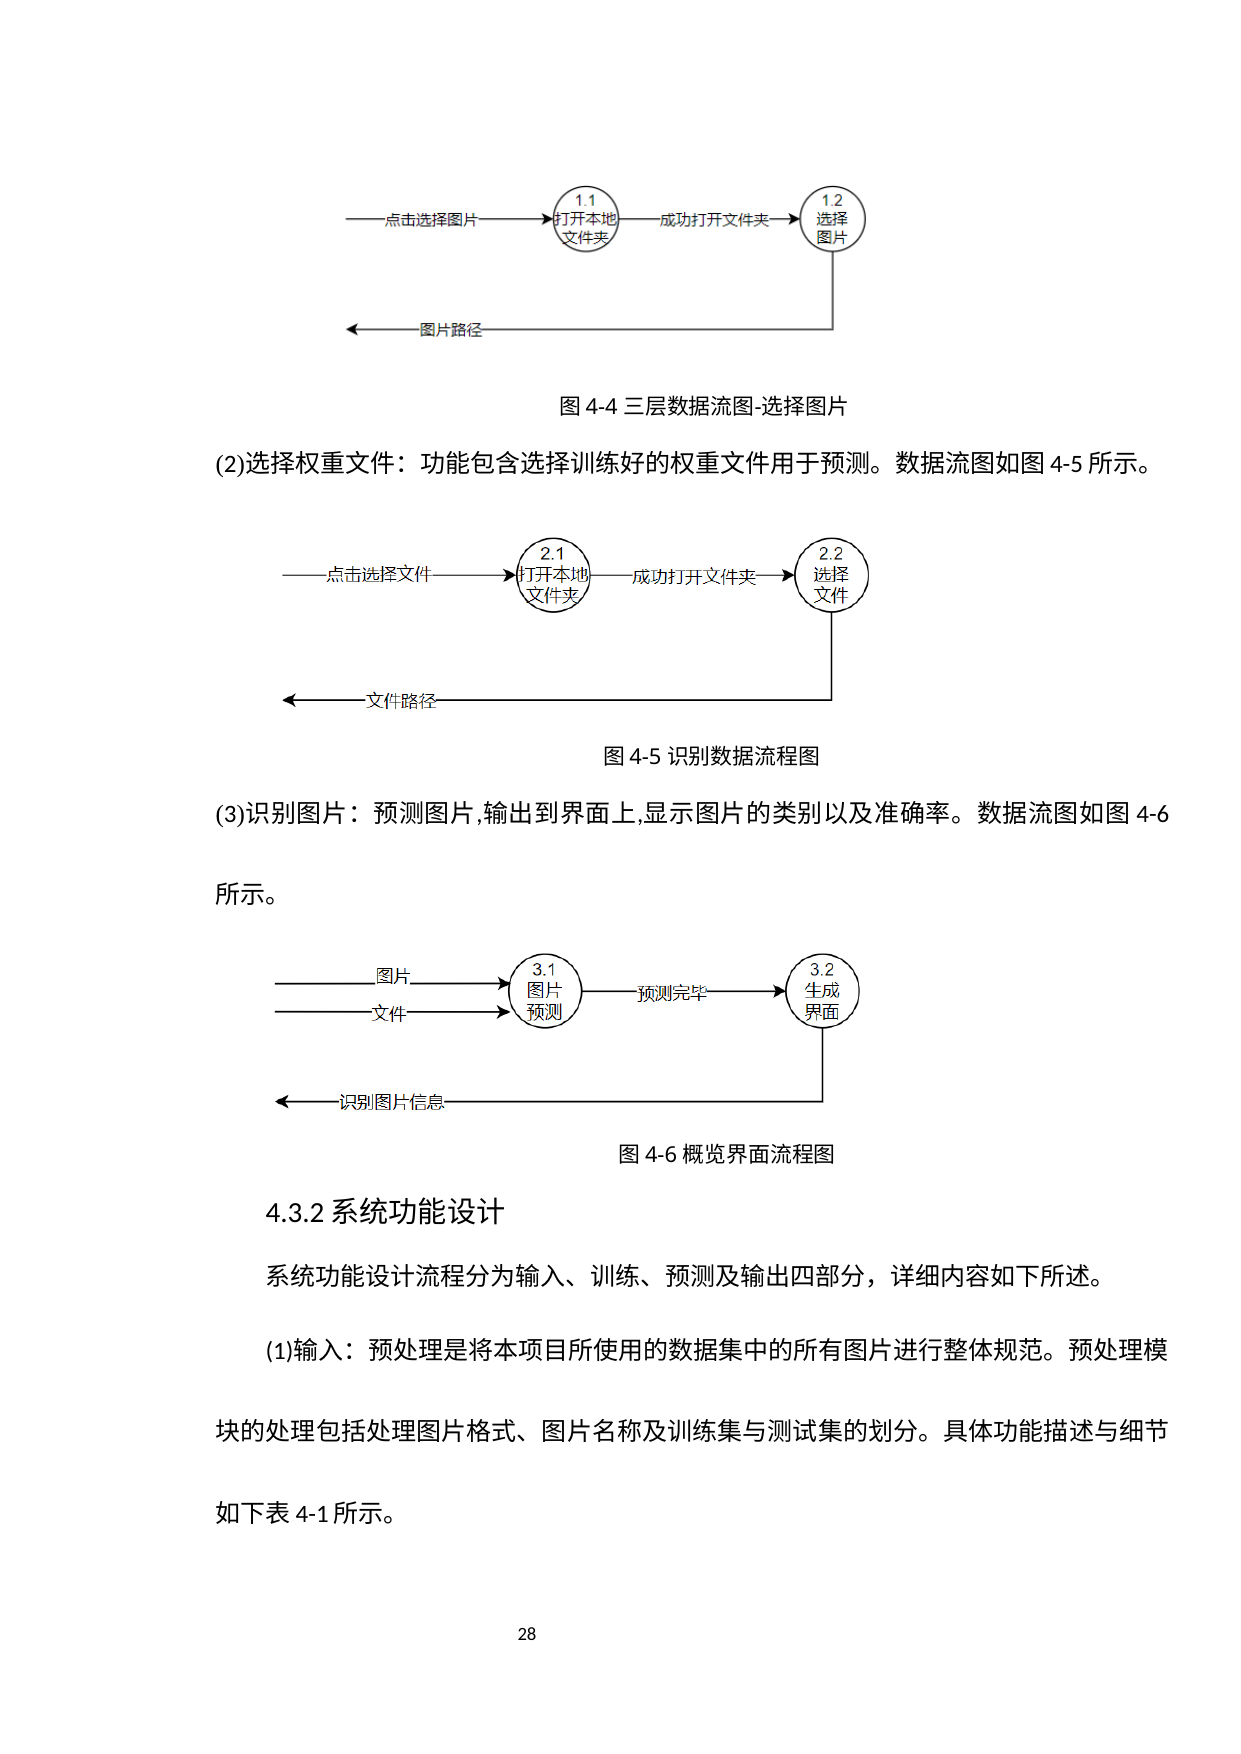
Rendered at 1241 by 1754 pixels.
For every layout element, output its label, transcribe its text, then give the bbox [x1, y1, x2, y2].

text (3)识别图片：预测图片,输出到界面上,显示图片的类别以及准确率。数据流图如图4-6所示。 [215, 779, 1169, 925]
picture [267, 943, 864, 1121]
text 图4-5 识别数据流程图 [165, 738, 1169, 771]
picture [261, 510, 874, 724]
text 系统功能设计流程分为输入、训练、预测及输出四部分，详细内容如下所述。 [165, 1242, 1169, 1307]
picture [330, 159, 871, 376]
list (1)输入：预处理是将本项目所使用的数据集中的所有图片进行整体规范。预处理模块的处理包括处理图片格式、图片名称及训练集与测试集的划分。具体功能描述与细节如下表4-1所示。 [215, 1316, 1169, 1544]
subtitle 4.3.2系统功能设计 [265, 1177, 1169, 1242]
text 图4-4 三层数据流图-选择图片 [165, 389, 1169, 421]
text 图4-6 概览界面流程图 [290, 1137, 1169, 1169]
text (2)选择权重文件：功能包含选择训练好的权重文件用于预测。数据流图如图4-5所示。 [165, 429, 1169, 494]
